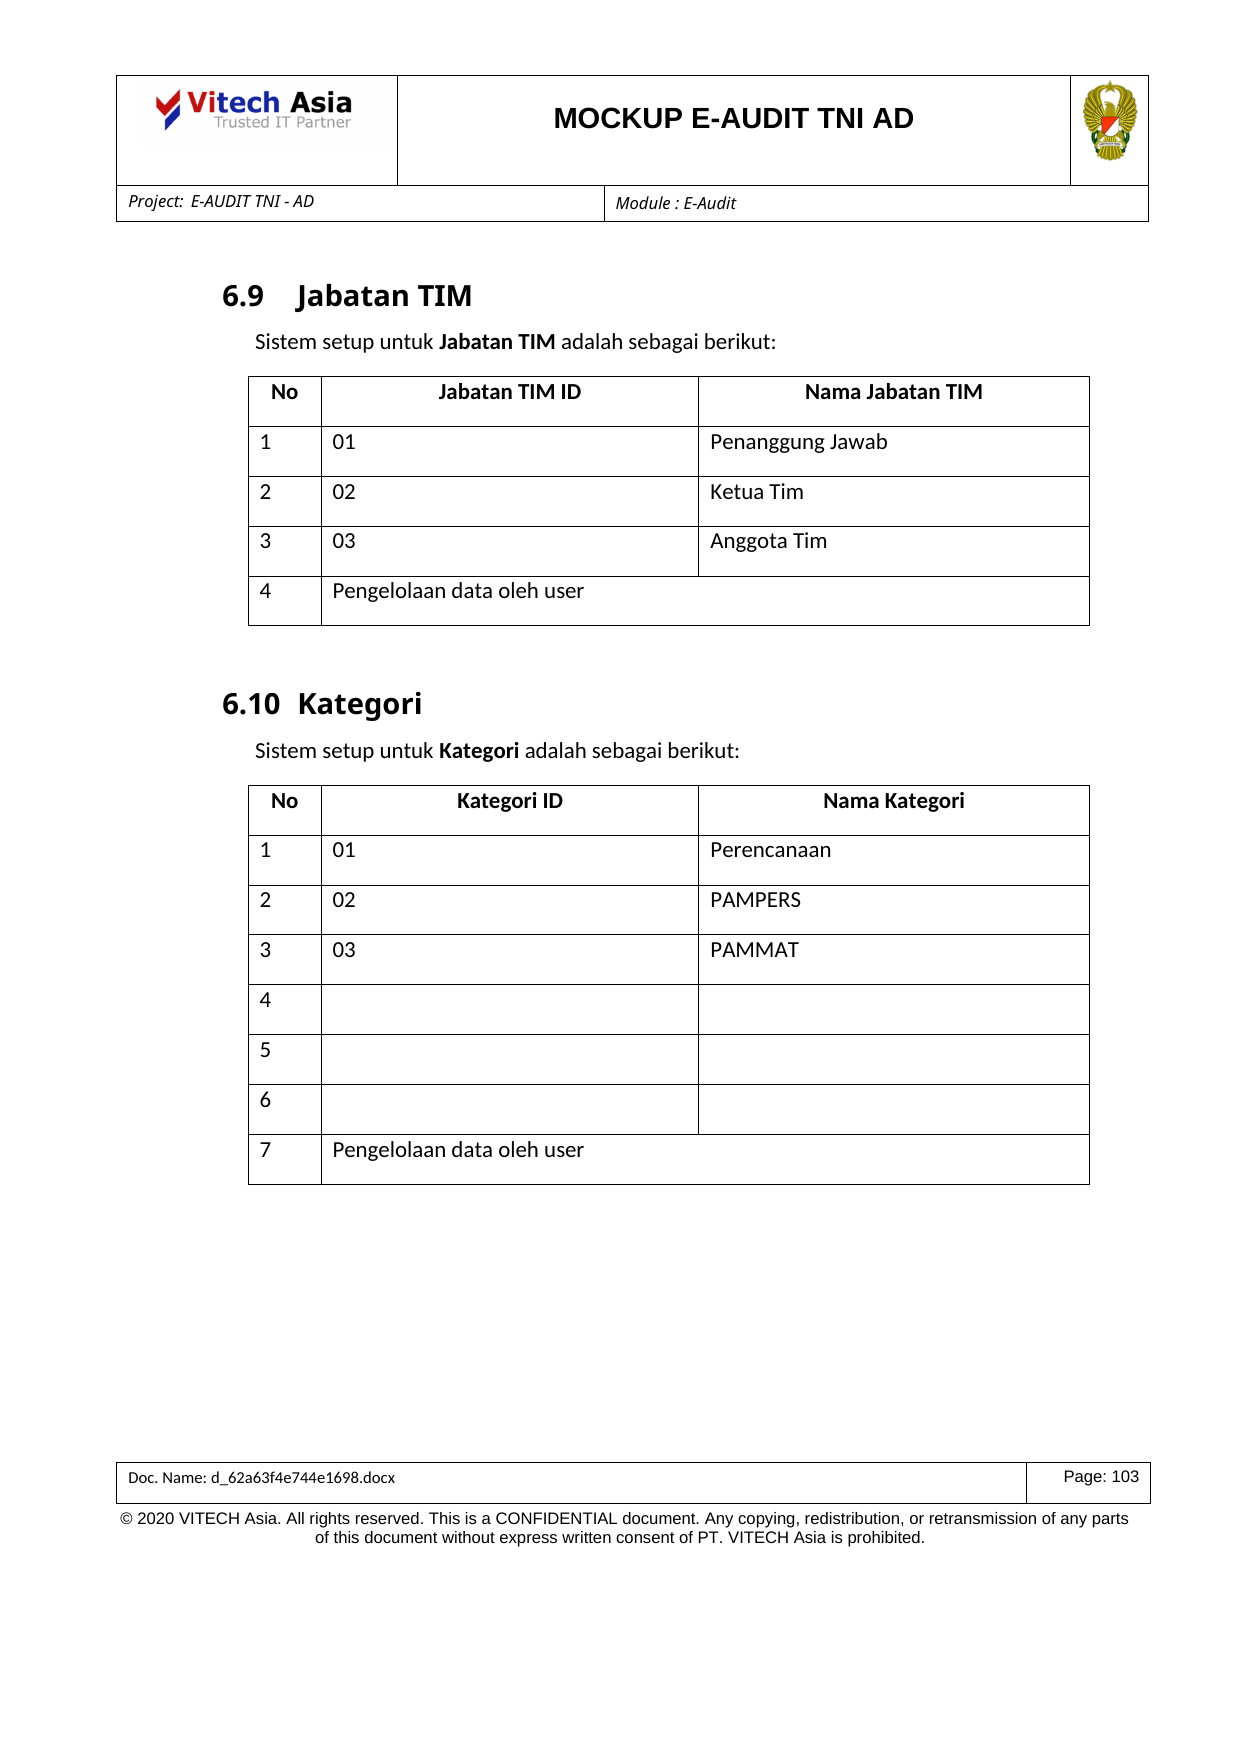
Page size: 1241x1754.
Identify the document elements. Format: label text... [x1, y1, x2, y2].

table_cell 01 [322, 836, 698, 884]
table_cell 3 [249, 527, 321, 576]
table_cell Pengelolaan data oleh user [322, 577, 1089, 625]
table_cell 03 [322, 527, 698, 576]
table_header Jabatan TIM ID [322, 377, 698, 426]
table_cell 03 [322, 935, 698, 984]
table_cell Pengelolaan data oleh user [322, 1135, 1089, 1184]
table_cell 2 [249, 477, 321, 526]
table_cell 7 [249, 1135, 321, 1184]
table_cell 1 [249, 836, 321, 884]
table_cell [322, 1085, 698, 1134]
table_cell 6 [249, 1085, 321, 1134]
picture [1075, 77, 1144, 164]
table_cell [699, 1035, 1089, 1084]
list Jabatan TIM [222, 275, 1135, 314]
table_cell 4 [249, 985, 321, 1034]
text Sistem setup untuk Jabatan TIM adalah sebagai berikut: [180, 327, 1135, 355]
table_header Nama Kategori [699, 786, 1089, 834]
table_cell [699, 985, 1089, 1034]
table_cell 1 [249, 427, 321, 476]
table_cell 2 [249, 886, 321, 934]
table_cell [699, 1085, 1089, 1134]
table_cell PAMMAT [699, 935, 1089, 984]
table_cell 02 [322, 477, 698, 526]
text Sistem setup untuk Kategori adalah sebagai berikut: [180, 736, 1135, 764]
table_header No [249, 377, 321, 426]
table_cell 3 [249, 935, 321, 984]
table_cell PAMPERS [699, 886, 1089, 934]
table_cell Anggota Tim [699, 527, 1089, 576]
table_cell 5 [249, 1035, 321, 1084]
table_header No [249, 786, 321, 834]
table_cell Ketua Tim [699, 477, 1089, 526]
table_header Nama Jabatan TIM [699, 377, 1089, 426]
table_cell 4 [249, 577, 321, 625]
table_cell 02 [322, 886, 698, 934]
list Kategori [222, 684, 1135, 723]
table_cell Penanggung Jawab [699, 427, 1089, 476]
table_cell 01 [322, 427, 698, 476]
table_cell Perencanaan [699, 836, 1089, 884]
table_cell [322, 985, 698, 1034]
table_cell [322, 1035, 698, 1084]
table_header Kategori ID [322, 786, 698, 834]
picture [139, 76, 395, 147]
